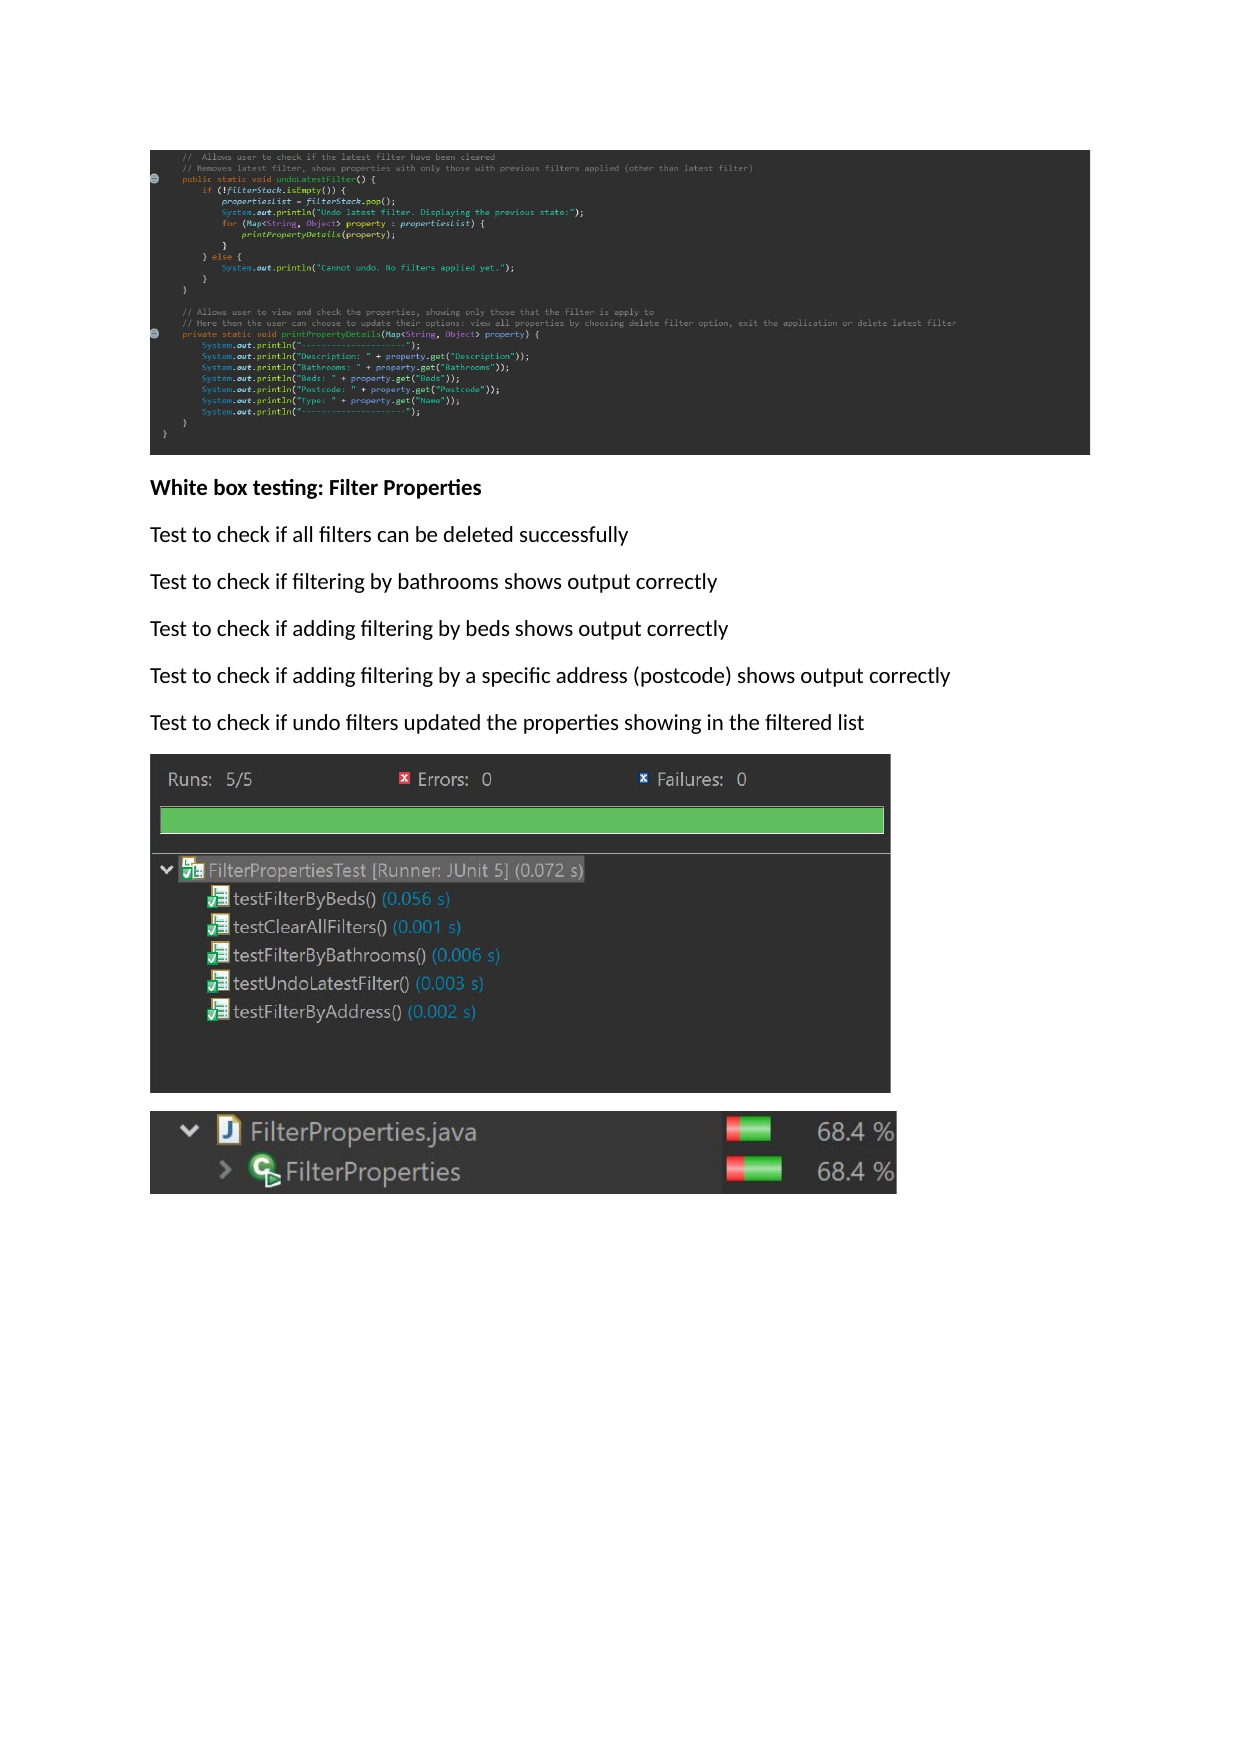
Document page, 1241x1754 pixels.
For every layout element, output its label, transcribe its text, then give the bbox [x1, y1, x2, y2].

text Test to check if all filters can be deleted successfully [150, 520, 1090, 548]
picture [150, 150, 1091, 455]
text White box testing: Filter Properties [150, 473, 1090, 502]
picture [150, 754, 891, 1093]
text Test to check if undo filters updated the properties showing in the filtered list [150, 708, 1090, 736]
text Test to check if filtering by bathrooms shows output correctly [150, 567, 1090, 595]
text Test to check if adding filtering by a specific address (postcode) shows output correctly [150, 661, 1090, 689]
text Test to check if adding filtering by beds shows output correctly [150, 614, 1090, 642]
picture [150, 1111, 897, 1194]
